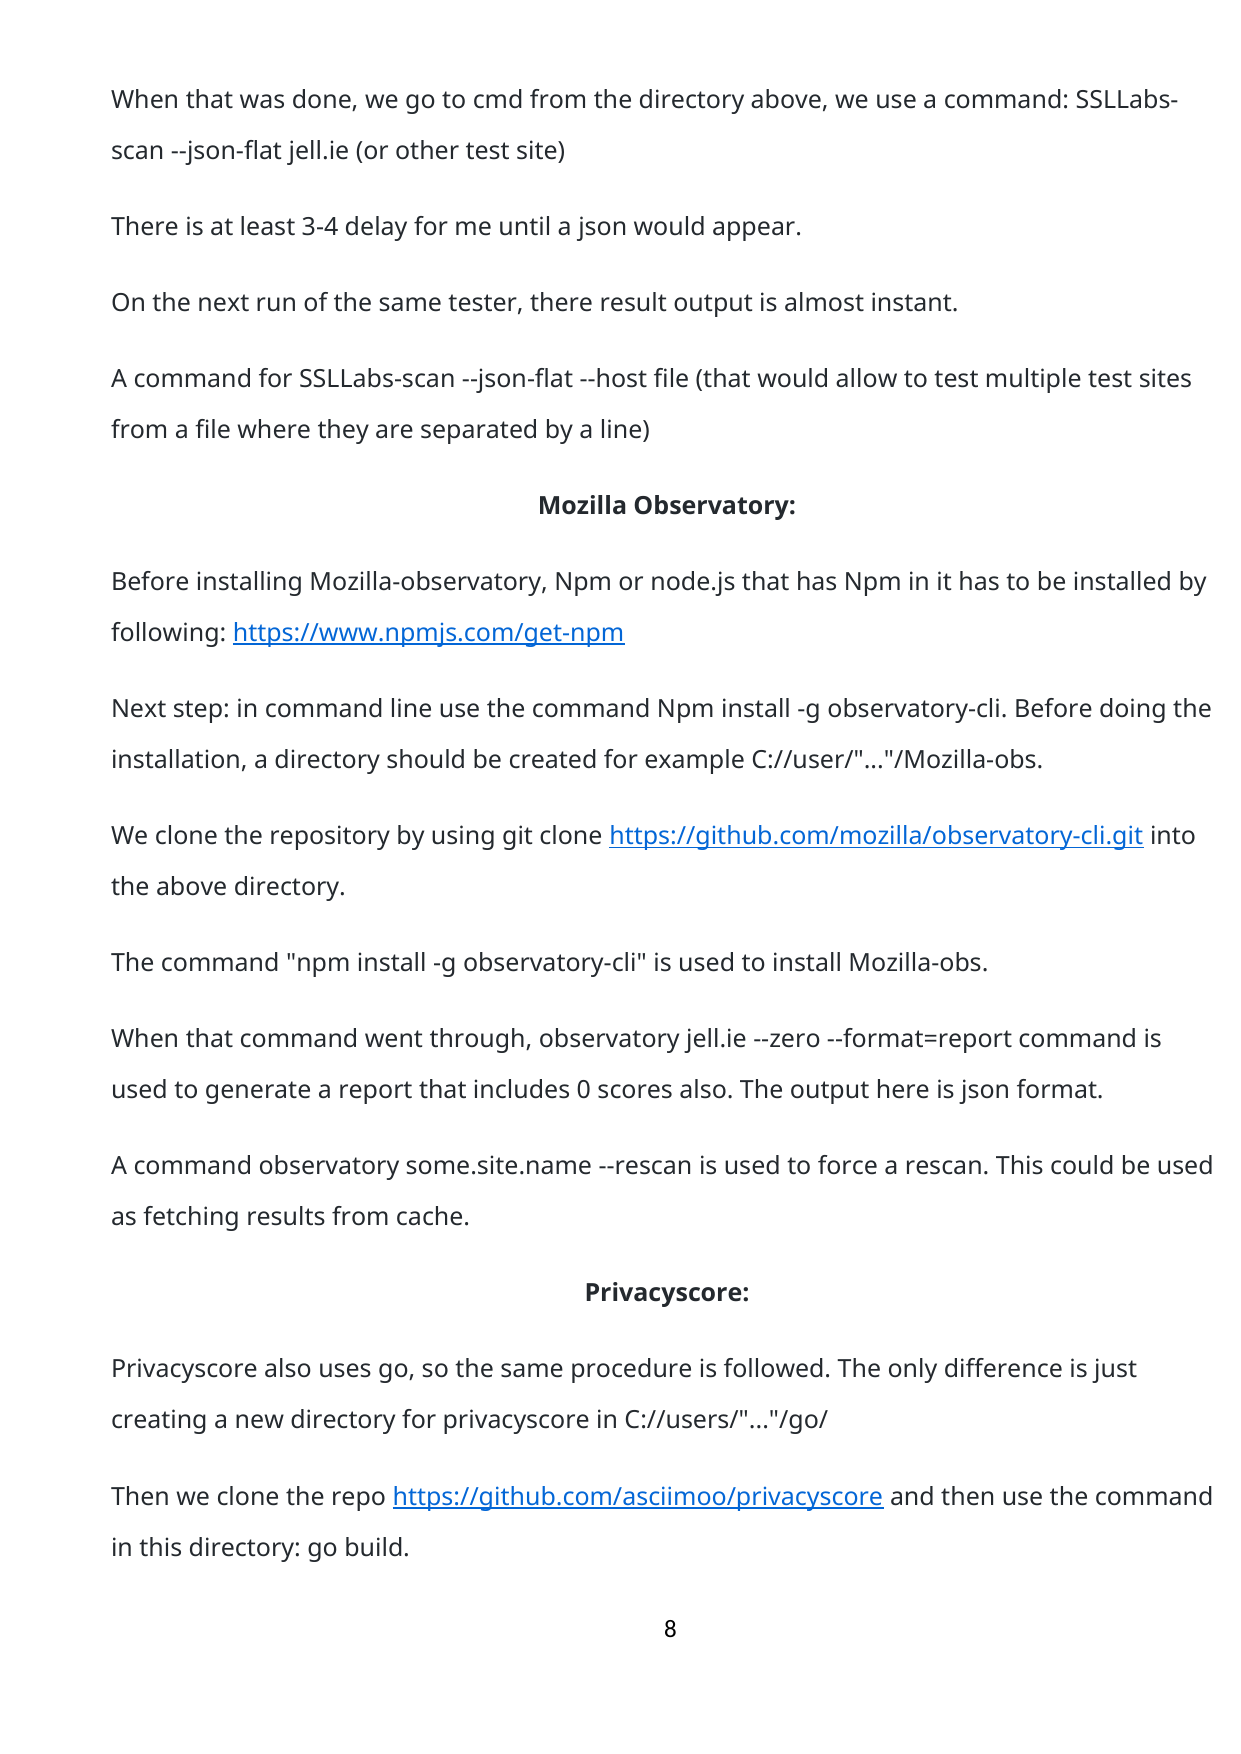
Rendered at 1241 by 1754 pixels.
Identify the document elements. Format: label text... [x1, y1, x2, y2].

text Next step: in command line use the command Npm install -g observatory-cli. Before doing the installation, a directory should be created for example C://user/"..."/Mozilla-obs. [111, 691, 1223, 776]
text Privacyscore also uses go, so the same procedure is followed. The only difference is just creating a new directory for privacyscore in C://users/"..."/go/ [111, 1351, 1223, 1436]
text The command "npm install -g observatory-cli" is used to install Mozilla-obs. [111, 945, 1223, 979]
text Before installing Mozilla-observatory, Npm or node.js that has Npm in it has to be installed by following: https://www.npmjs.com/get-npm [111, 563, 1223, 649]
text When that command went through, observatory jell.ie --zero --format=report command is used to generate a report that includes 0 scores also. The output here is json format. [111, 1021, 1223, 1106]
text A command for SSLLabs-scan --json-flat --host file (that would allow to test multiple test sites from a file where they are separated by a line) [111, 360, 1223, 446]
text We clone the repository by using git clone https://github.com/mozilla/observatory-cli.git into the above directory. [111, 818, 1223, 903]
text When that was done, we go to cmd from the directory above, we use a command: SSLLabs-scan --json-flat jell.ie (or other test site) [111, 81, 1223, 166]
text Mozilla Observatory: [111, 487, 1223, 522]
text A command observatory some.site.name --rescan is used to force a rescan. This could be used as fetching results from cache. [111, 1148, 1223, 1233]
text Then we clone the repo https://github.com/asciimoo/privacyscore and then use the command in this directory: go build. [111, 1478, 1223, 1563]
text Privacyscore: [111, 1275, 1223, 1309]
text On the next run of the same tester, there result output is almost instant. [111, 284, 1223, 318]
text There is at least 3-4 delay for me until a json would appear. [111, 208, 1223, 242]
